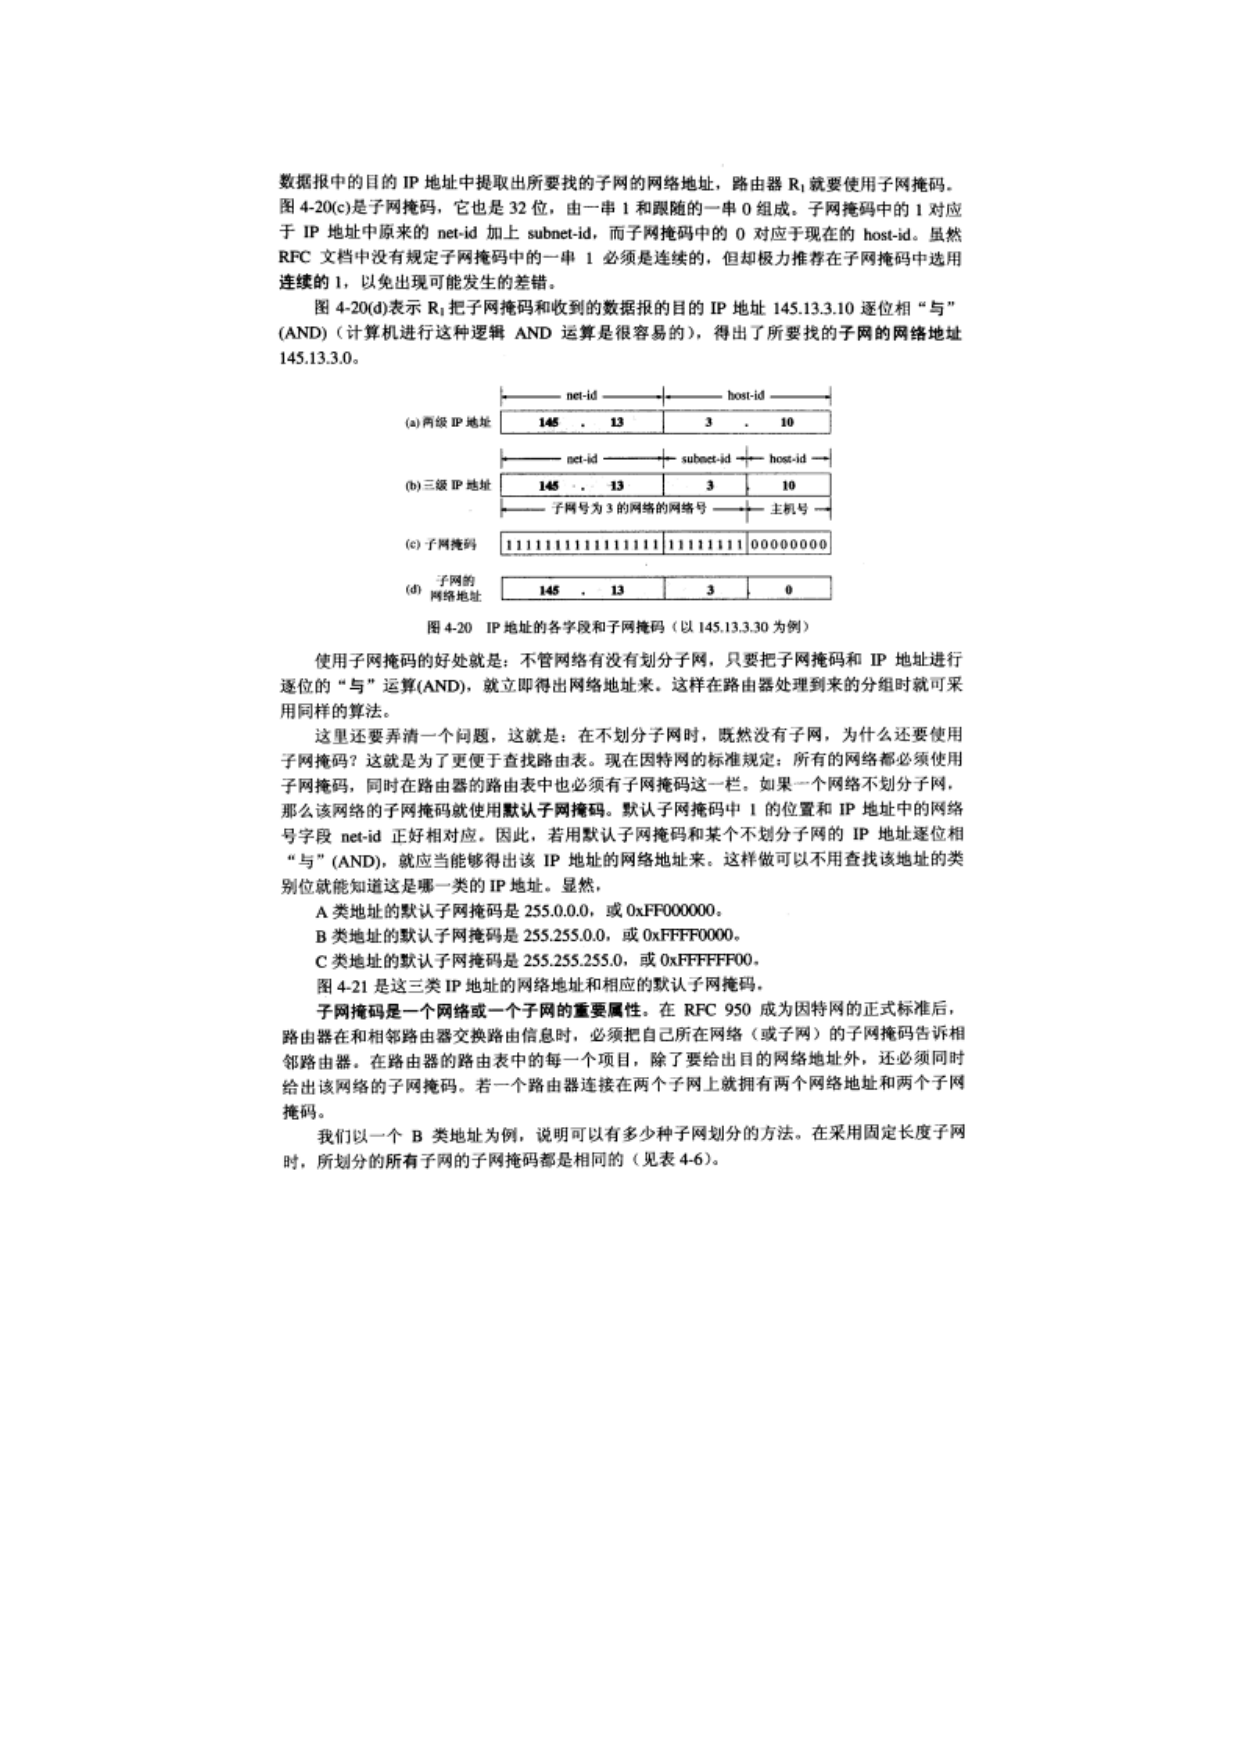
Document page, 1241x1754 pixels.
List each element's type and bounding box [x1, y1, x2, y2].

picture [258, 162, 982, 1173]
